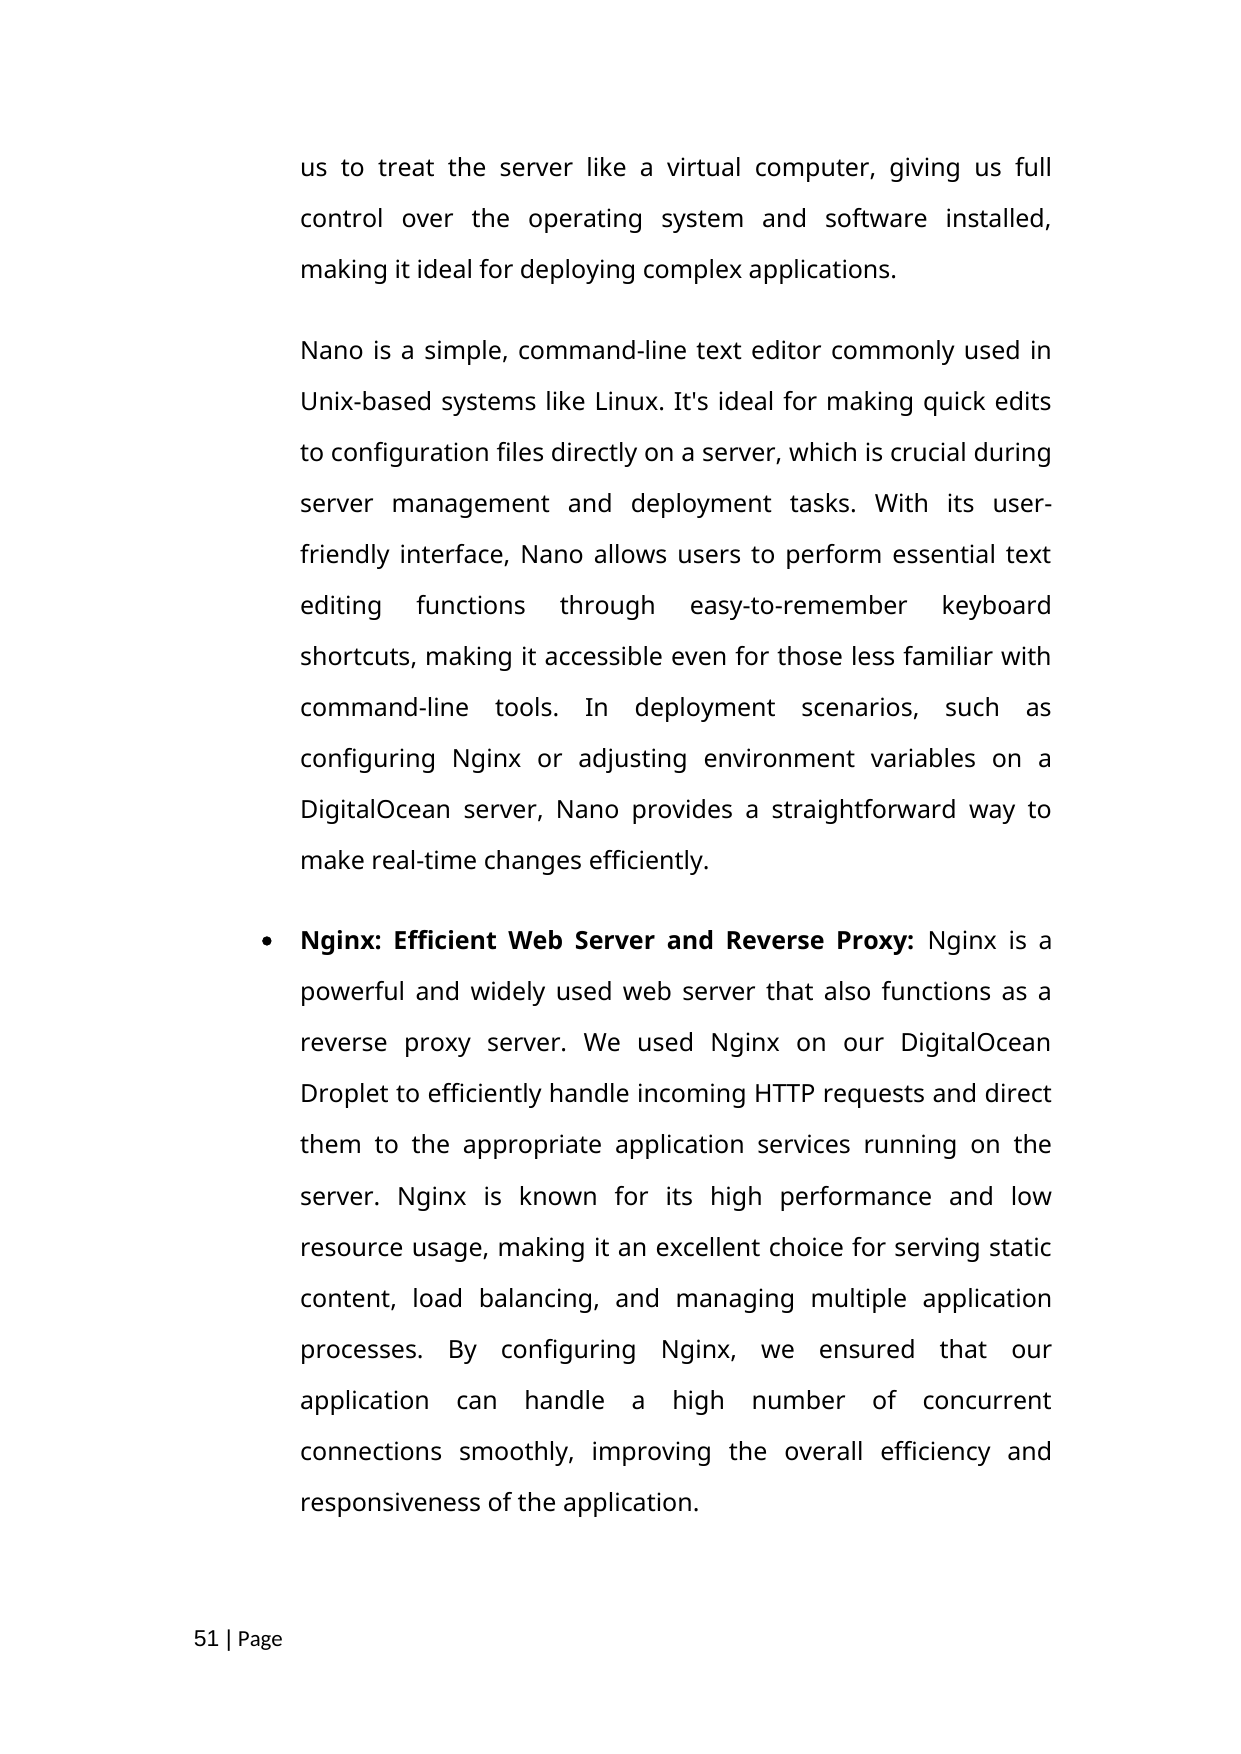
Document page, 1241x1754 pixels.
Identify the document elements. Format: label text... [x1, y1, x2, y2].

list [262, 1076, 1053, 1569]
text Nano is a simple, command-line text editor commonly used in Unix-based systems like Linux. It's ideal for making quick edits to configuration files directly on a server, which is crucial during server management and deployment tasks. With its user-friendly interface, Nano allows users to perform essential text editing functions through easy-to-remember keyboard shortcuts, making it accessible even for those less familiar with command-line tools. In deployment scenarios, such as configuring Nginx or adjusting environment variables on a DigitalOcean server, Nano provides a straightforward way to make real-time changes efficiently. [300, 485, 1053, 1030]
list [262, 150, 1053, 439]
